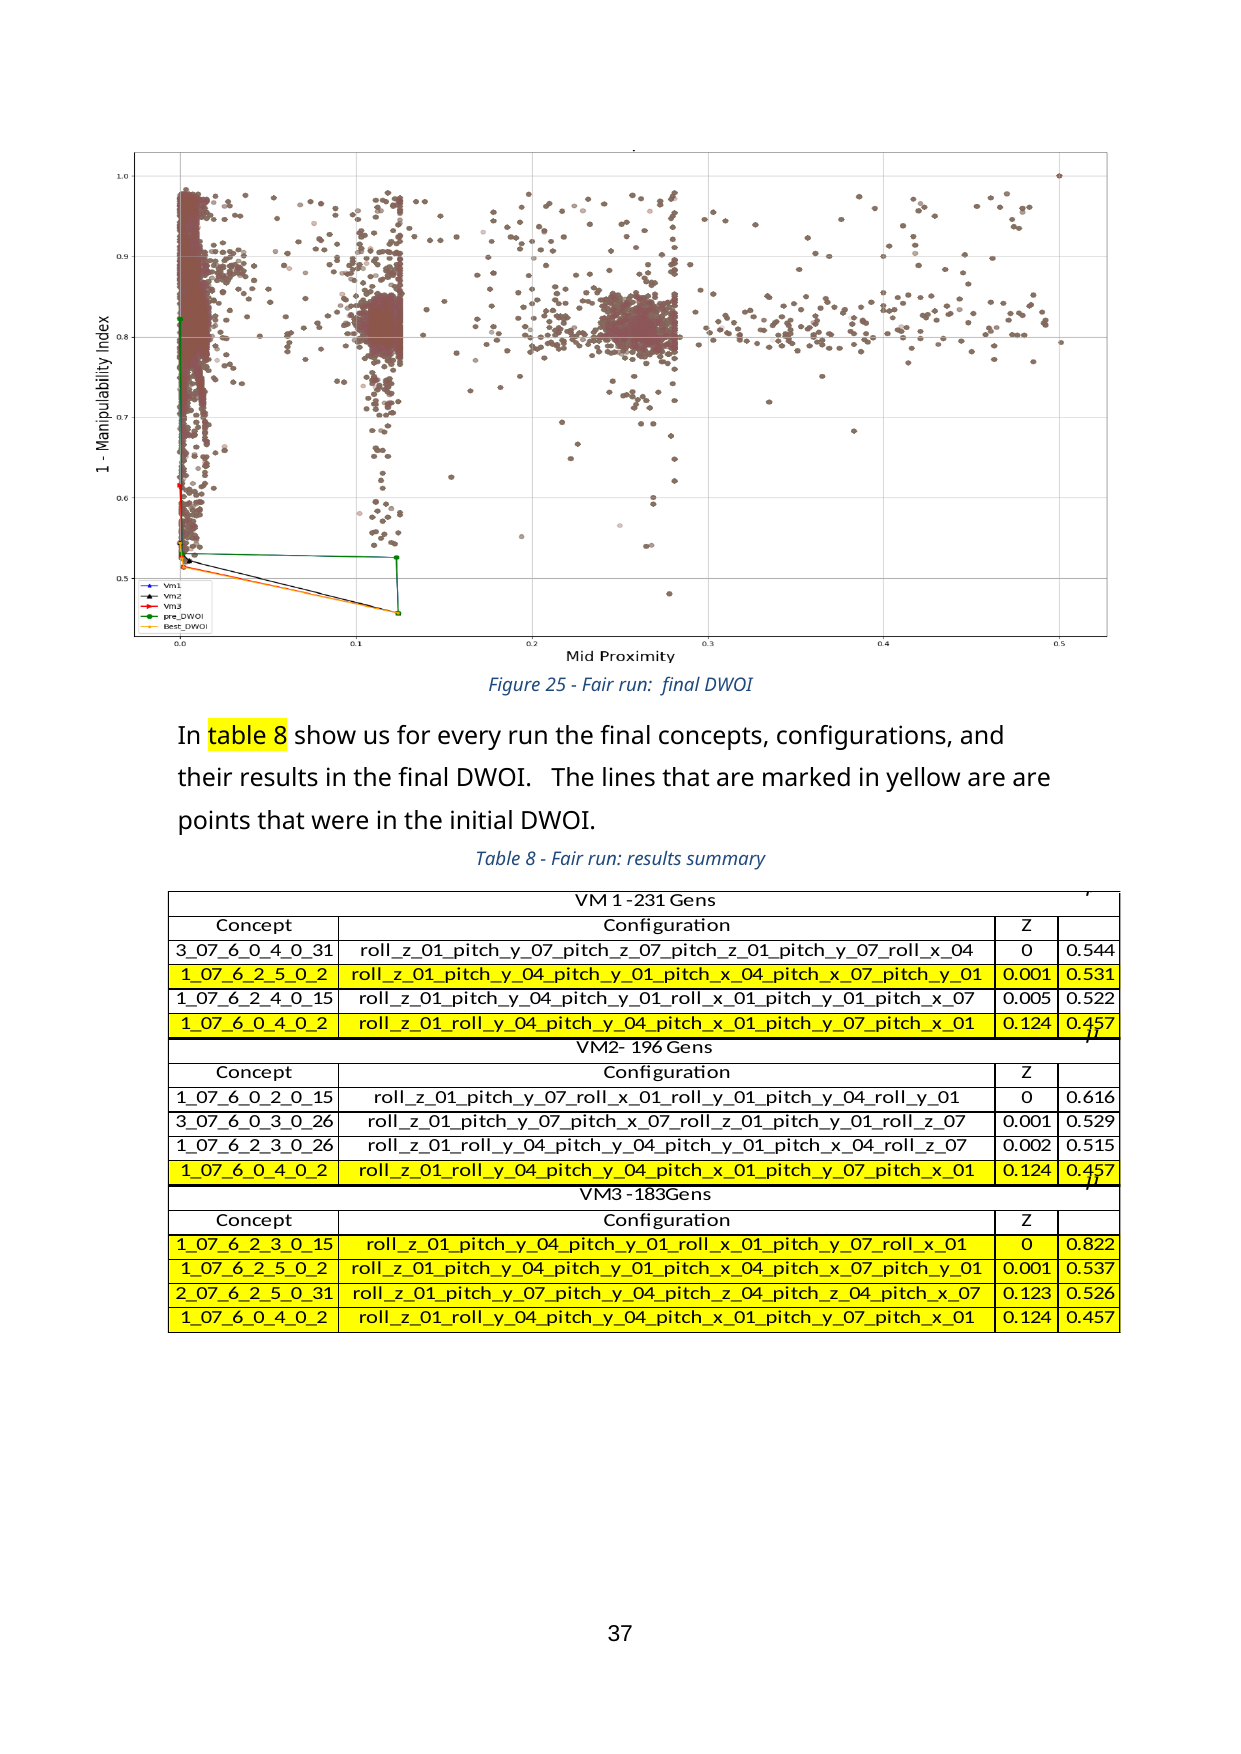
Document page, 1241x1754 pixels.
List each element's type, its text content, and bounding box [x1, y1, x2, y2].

text Figure - Fair run: final DWOI [177, 671, 1063, 697]
picture [92, 150, 1108, 663]
text In table 8 show us for every run the final concepts, configurations, and their results in the final DWOI. The lines that are marked in yellow are are points that were in the initial DWOI. [177, 717, 1063, 836]
text Table - Fair run: results summary [177, 845, 1063, 870]
